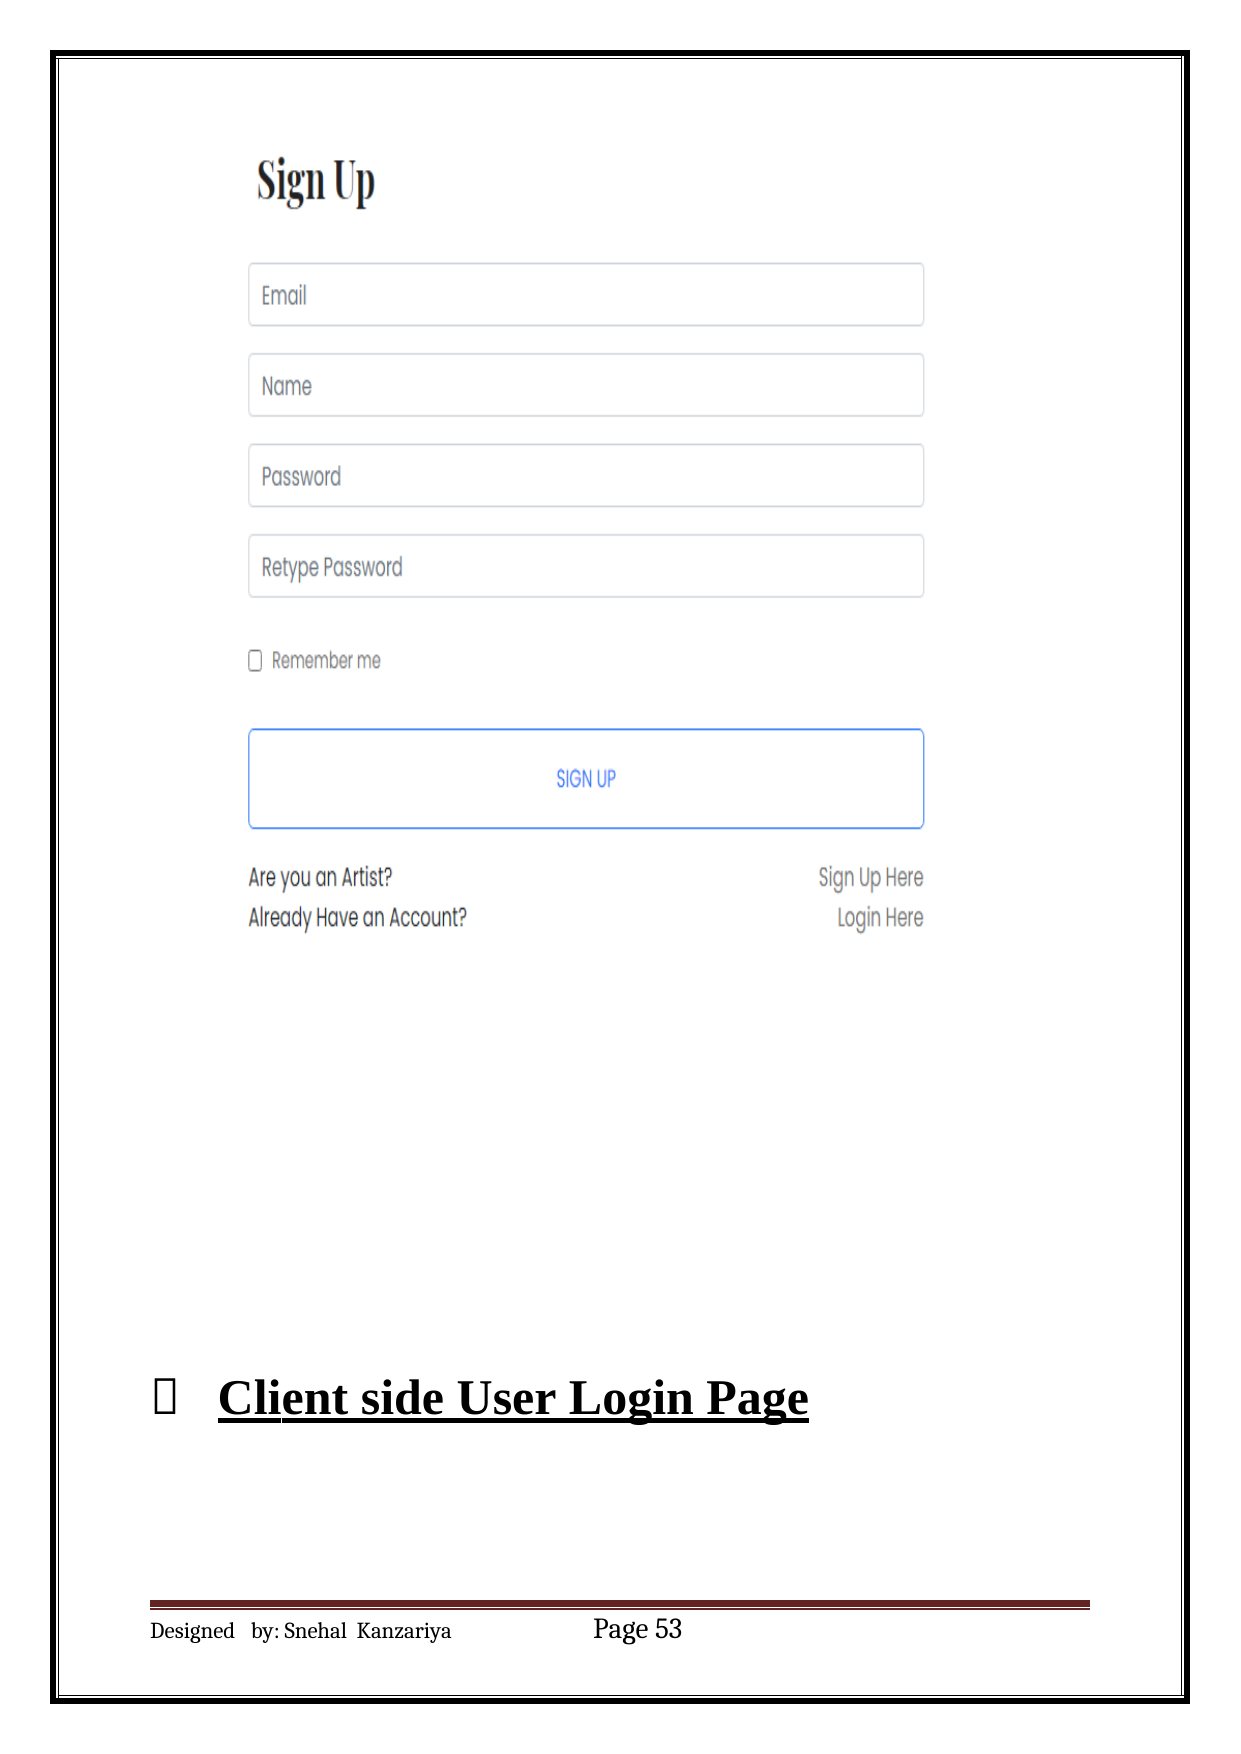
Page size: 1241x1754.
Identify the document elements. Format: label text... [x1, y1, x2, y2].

text  Client side User Login Page [150, 1360, 1090, 1429]
